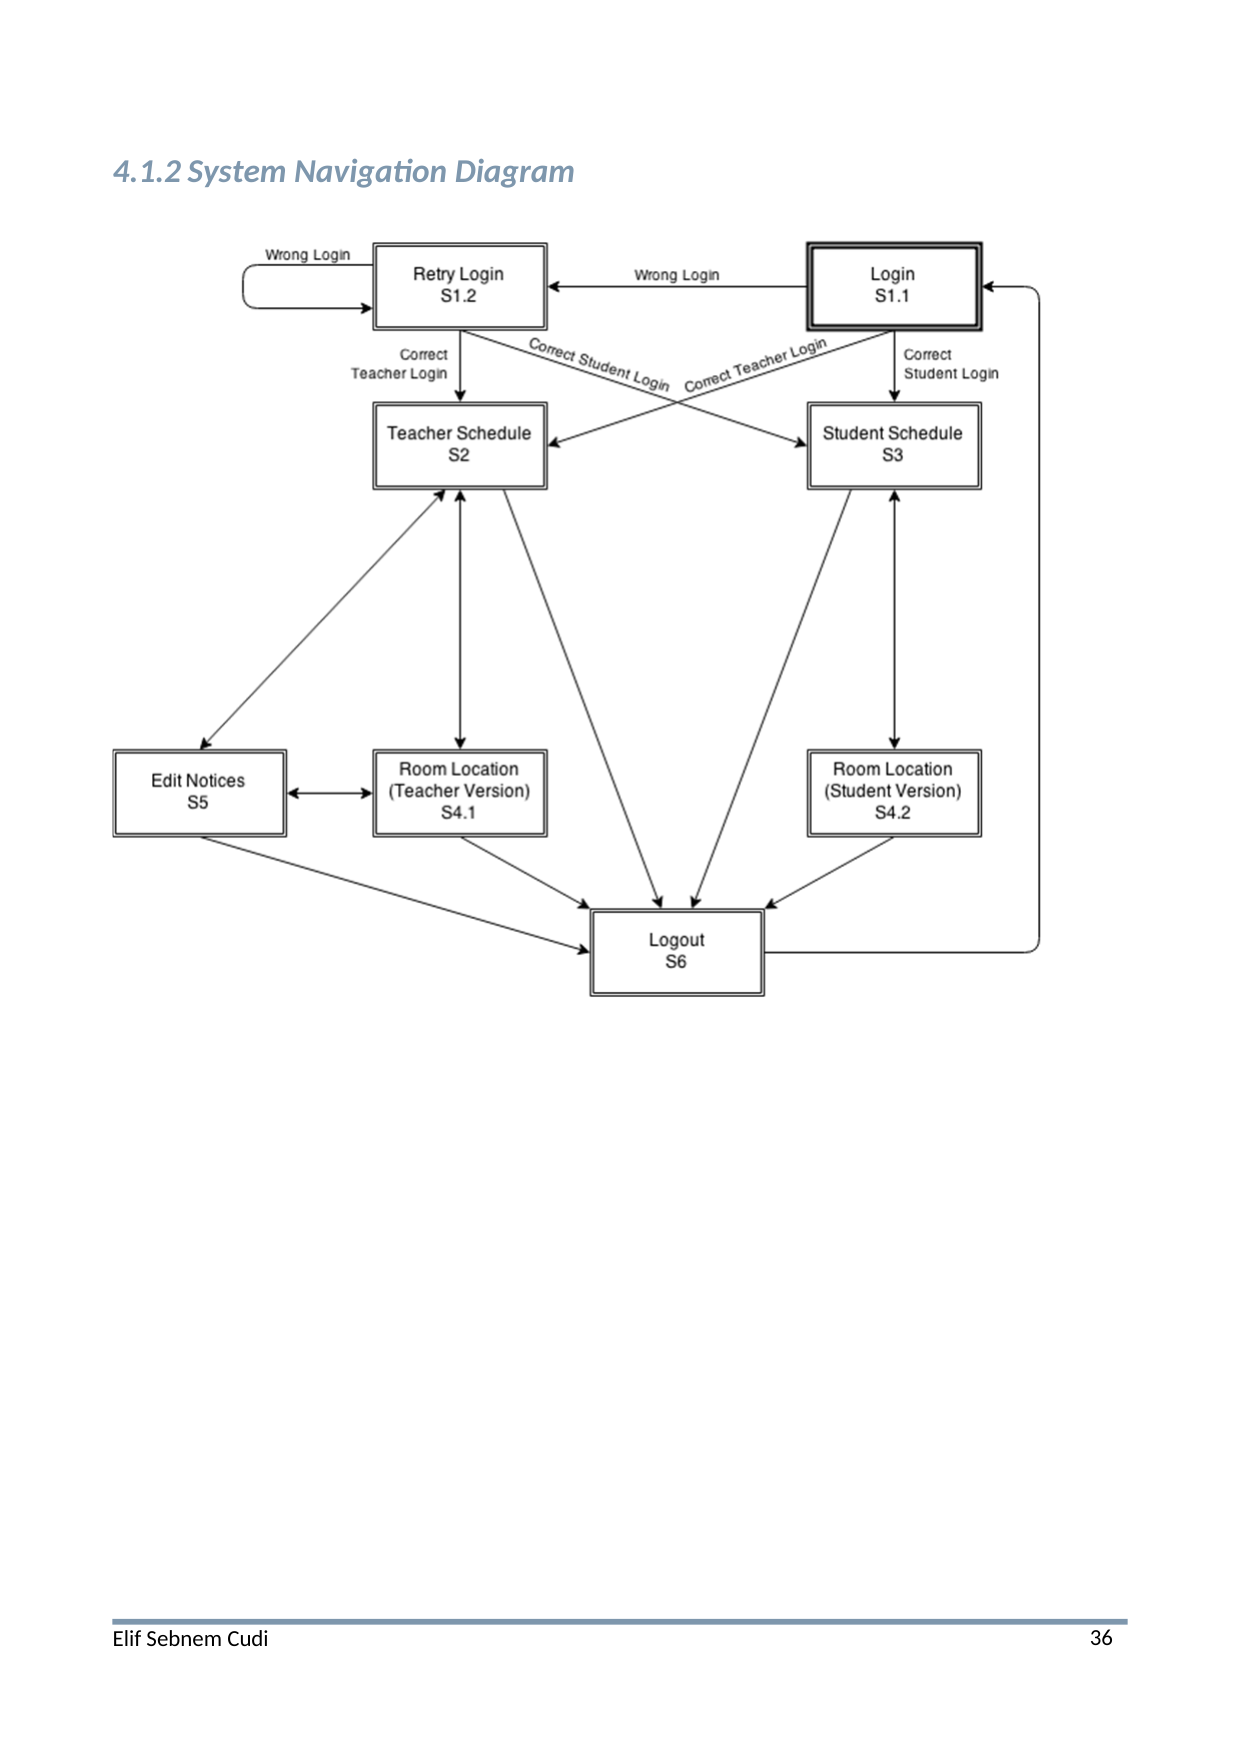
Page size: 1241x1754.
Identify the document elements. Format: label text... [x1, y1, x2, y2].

picture [112, 228, 1053, 1001]
subtitle System Navigation Diagram [112, 150, 1128, 191]
